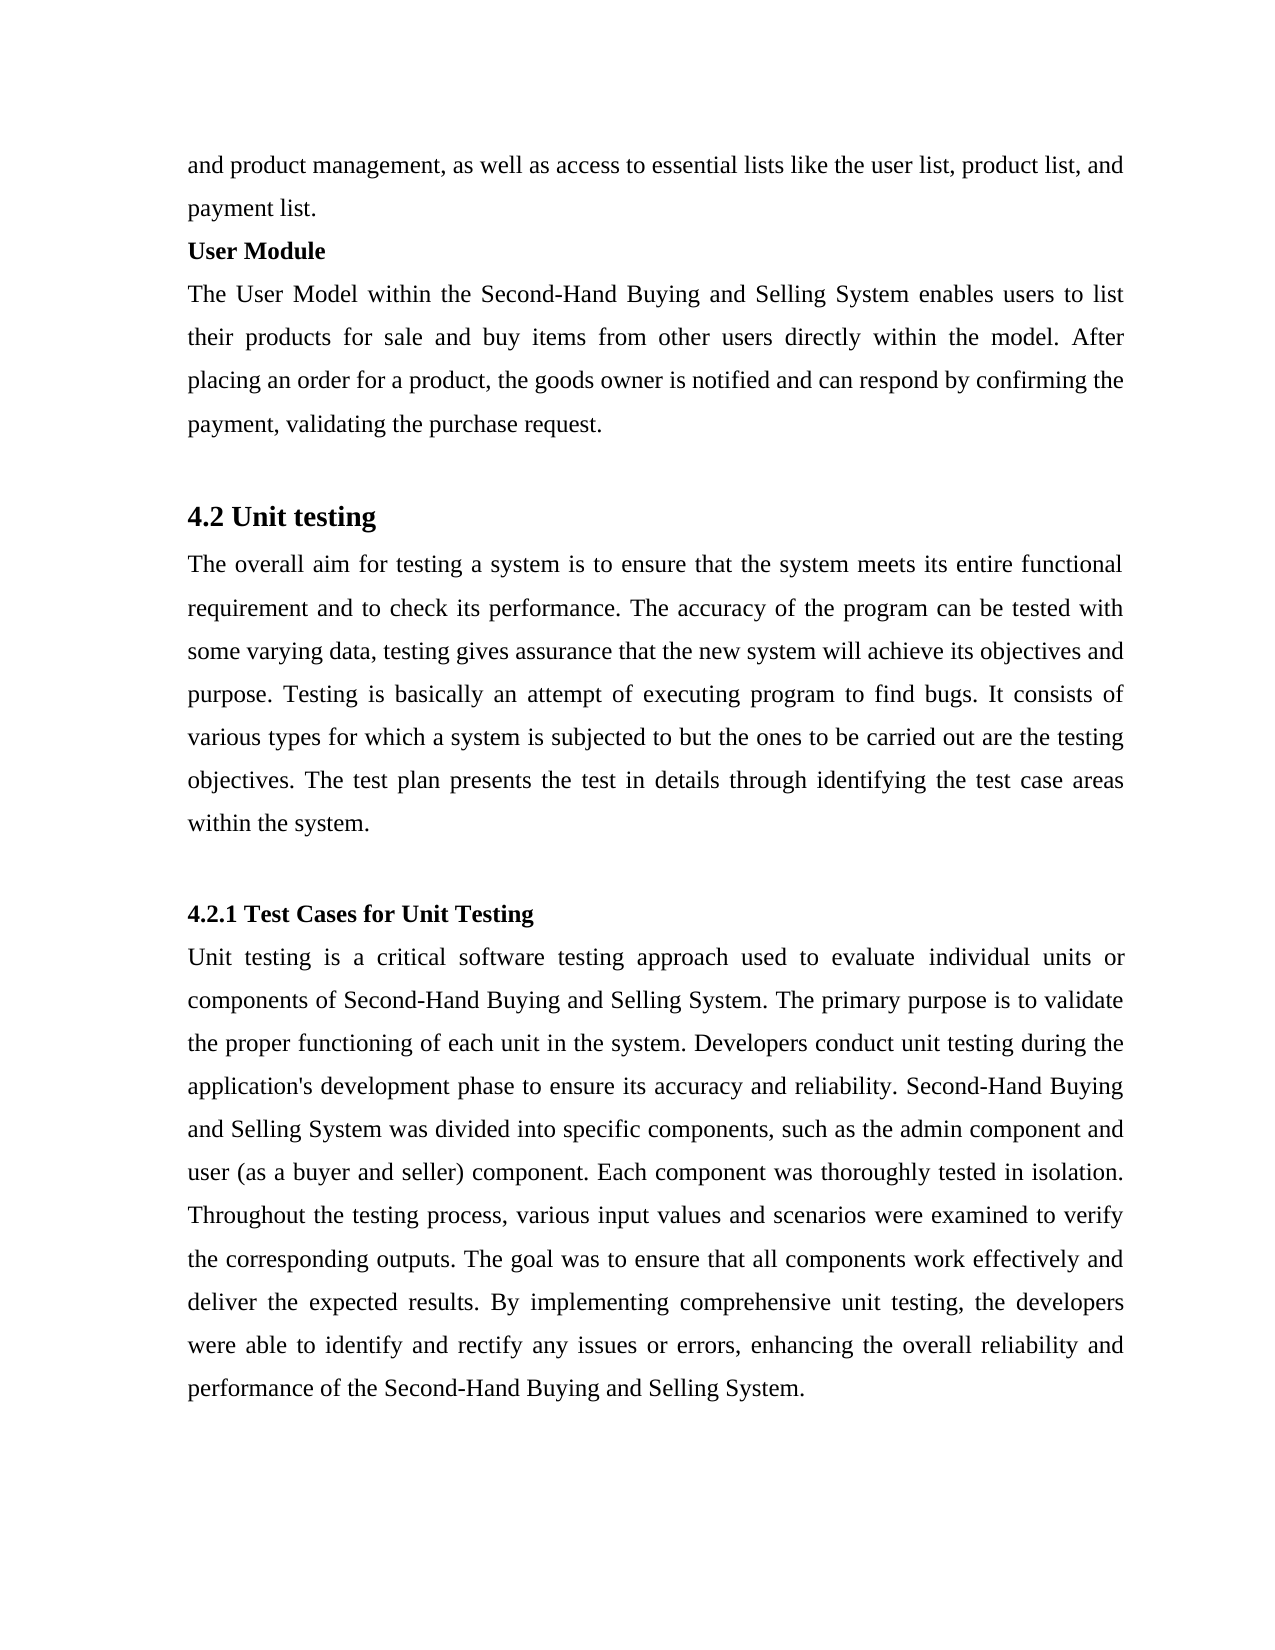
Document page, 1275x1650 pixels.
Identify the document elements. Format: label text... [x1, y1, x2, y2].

text The overall aim for testing a system is to ensure that the system meets its entire functional requirement and to check its performance. The accuracy of the program can be tested with some varying data, testing gives assurance that the new system will achieve its objectives and purpose. Testing is basically an attempt of executing program to find bugs. It consists of various types for which a system is subjected to but the ones to be carried out are the testing objectives. The test plan presents the test in details through identifying the test case areas within the system. [187, 549, 1125, 837]
subtitle 4.2.1 Test Cases for Unit Testing [187, 899, 1125, 927]
text Unit testing is a critical software testing approach used to evaluate individual units or components of Second-Hand Buying and Selling System. The primary purpose is to validate the proper functioning of each unit in the system. Developers conduct unit testing during the application's development phase to ensure its accuracy and reliability. Second-Hand Buying and Selling System was divided into specific components, such as the admin component and user (as a buyer and seller) component. Each component was thoroughly tested in isolation. Throughout the testing process, various input values and scenarios were examined to verify the corresponding outputs. The goal was to ensure that all components work effectively and deliver the expected results. By implementing comprehensive unit testing, the developers were able to identify and rectify any issues or errors, enhancing the overall reliability and performance of the Second-Hand Buying and Selling System. [187, 942, 1125, 1402]
text The User Model within the Second-Hand Buying and Selling System enables users to list their products for sale and buy items from other users directly within the model. After placing an order for a product, the goods owner is notified and can respond by confirming the payment, validating the purchase request. [187, 279, 1125, 437]
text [187, 150, 1125, 222]
text User Module [187, 236, 1125, 265]
subtitle 4.2 Unit testing [187, 499, 1125, 533]
